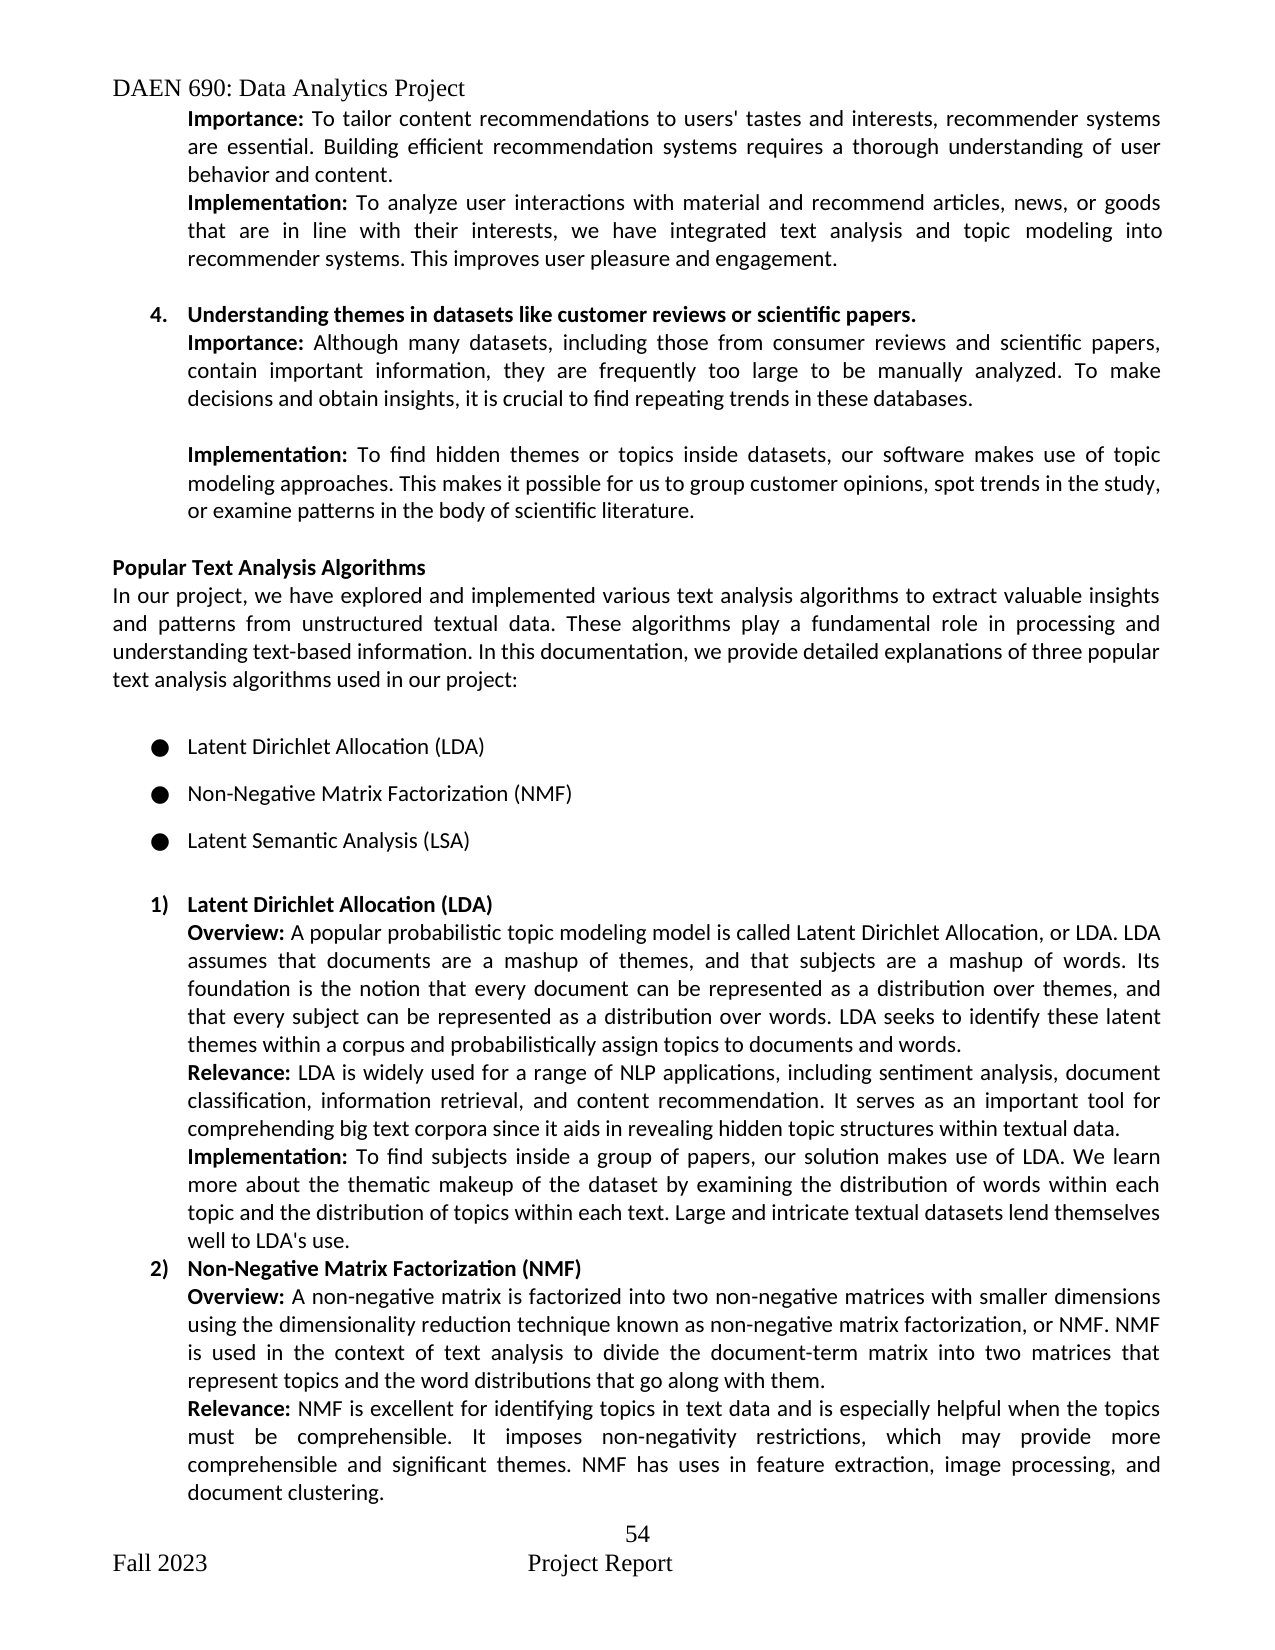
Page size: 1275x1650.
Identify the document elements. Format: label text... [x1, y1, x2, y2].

text Implementation: To analyze user interactions with material and recommend articles, news, or goods that are in line with their interests, we have integrated text analysis and topic modeling into recommender systems. This improves user pleasure and engagement. [187, 188, 1162, 272]
list Understanding themes in datasets like customer reviews or scientific papers. [150, 301, 1162, 328]
list Latent Dirichlet Allocation (LDA) [150, 890, 1162, 918]
text Implementation: To find subjects inside a group of papers, our solution makes use of LDA. We learn more about the thematic makeup of the dataset by examining the distribution of words within each topic and the distribution of topics within each text. Large and intricate textual datasets lend themselves well to LDA's use. [187, 1142, 1162, 1254]
text Importance: Although many datasets, including those from consumer reviews and scientific papers, contain important information, they are frequently too large to be manually analyzed. To make decisions and obtain insights, it is crucial to find repeating trends in these databases. [187, 328, 1162, 413]
list Latent Semantic Analysis (LSA) [150, 815, 1162, 862]
text Relevance: LDA is widely used for a range of NLP applications, including sentiment analysis, document classification, information retrieval, and content recommendation. It serves as an important tool for comprehending big text corpora since it aids in revealing hidden topic structures within textual data. [187, 1058, 1162, 1142]
text Overview: A popular probabilistic topic modeling model is called Latent Dirichlet Allocation, or LDA. LDA assumes that documents are a mashup of themes, and that subjects are a mashup of words. Its foundation is the notion that every document can be represented as a distribution over themes, and that every subject can be represented as a distribution over words. LDA seeks to identify these latent themes within a corpus and probabilistically assign topics to documents and words. [187, 918, 1162, 1058]
text Overview: A non-negative matrix is factorized into two non-negative matrices with smaller dimensions using the dimensionality reduction technique known as non-negative matrix factorization, or NMF. NMF is used in the context of text analysis to divide the document-term matrix into two matrices that represent topics and the word distributions that go along with them. [187, 1282, 1162, 1394]
text Popular Text Analysis Algorithms [112, 553, 1162, 581]
list Non-Negative Matrix Factorization (NMF) [150, 1254, 1162, 1282]
text Implementation: To find hidden themes or topics inside datasets, our software makes use of topic modeling approaches. This makes it possible for us to group customer opinions, spot trends in the study, or examine patterns in the body of scientific literature. [187, 441, 1162, 525]
list Latent Dirichlet Allocation (LDA) [150, 721, 1162, 768]
text Importance: To tailor content recommendations to users' tastes and interests, recommender systems are essential. Building efficient recommendation systems requires a thorough understanding of user behavior and content. [187, 104, 1162, 188]
text In our project, we have explored and implemented various text analysis algorithms to extract valuable insights and patterns from unstructured textual data. These algorithms play a fundamental role in processing and understanding text-based information. In this documentation, we provide detailed explanations of three popular text analysis algorithms used in our project: [112, 581, 1162, 693]
text Relevance: NMF is excellent for identifying topics in text data and is especially helpful when the topics must be comprehensible. It imposes non-negativity restrictions, which may provide more comprehensible and significant themes. NMF has uses in feature extraction, image processing, and document clustering. [187, 1394, 1162, 1506]
list Non-Negative Matrix Factorization (NMF) [150, 768, 1162, 815]
